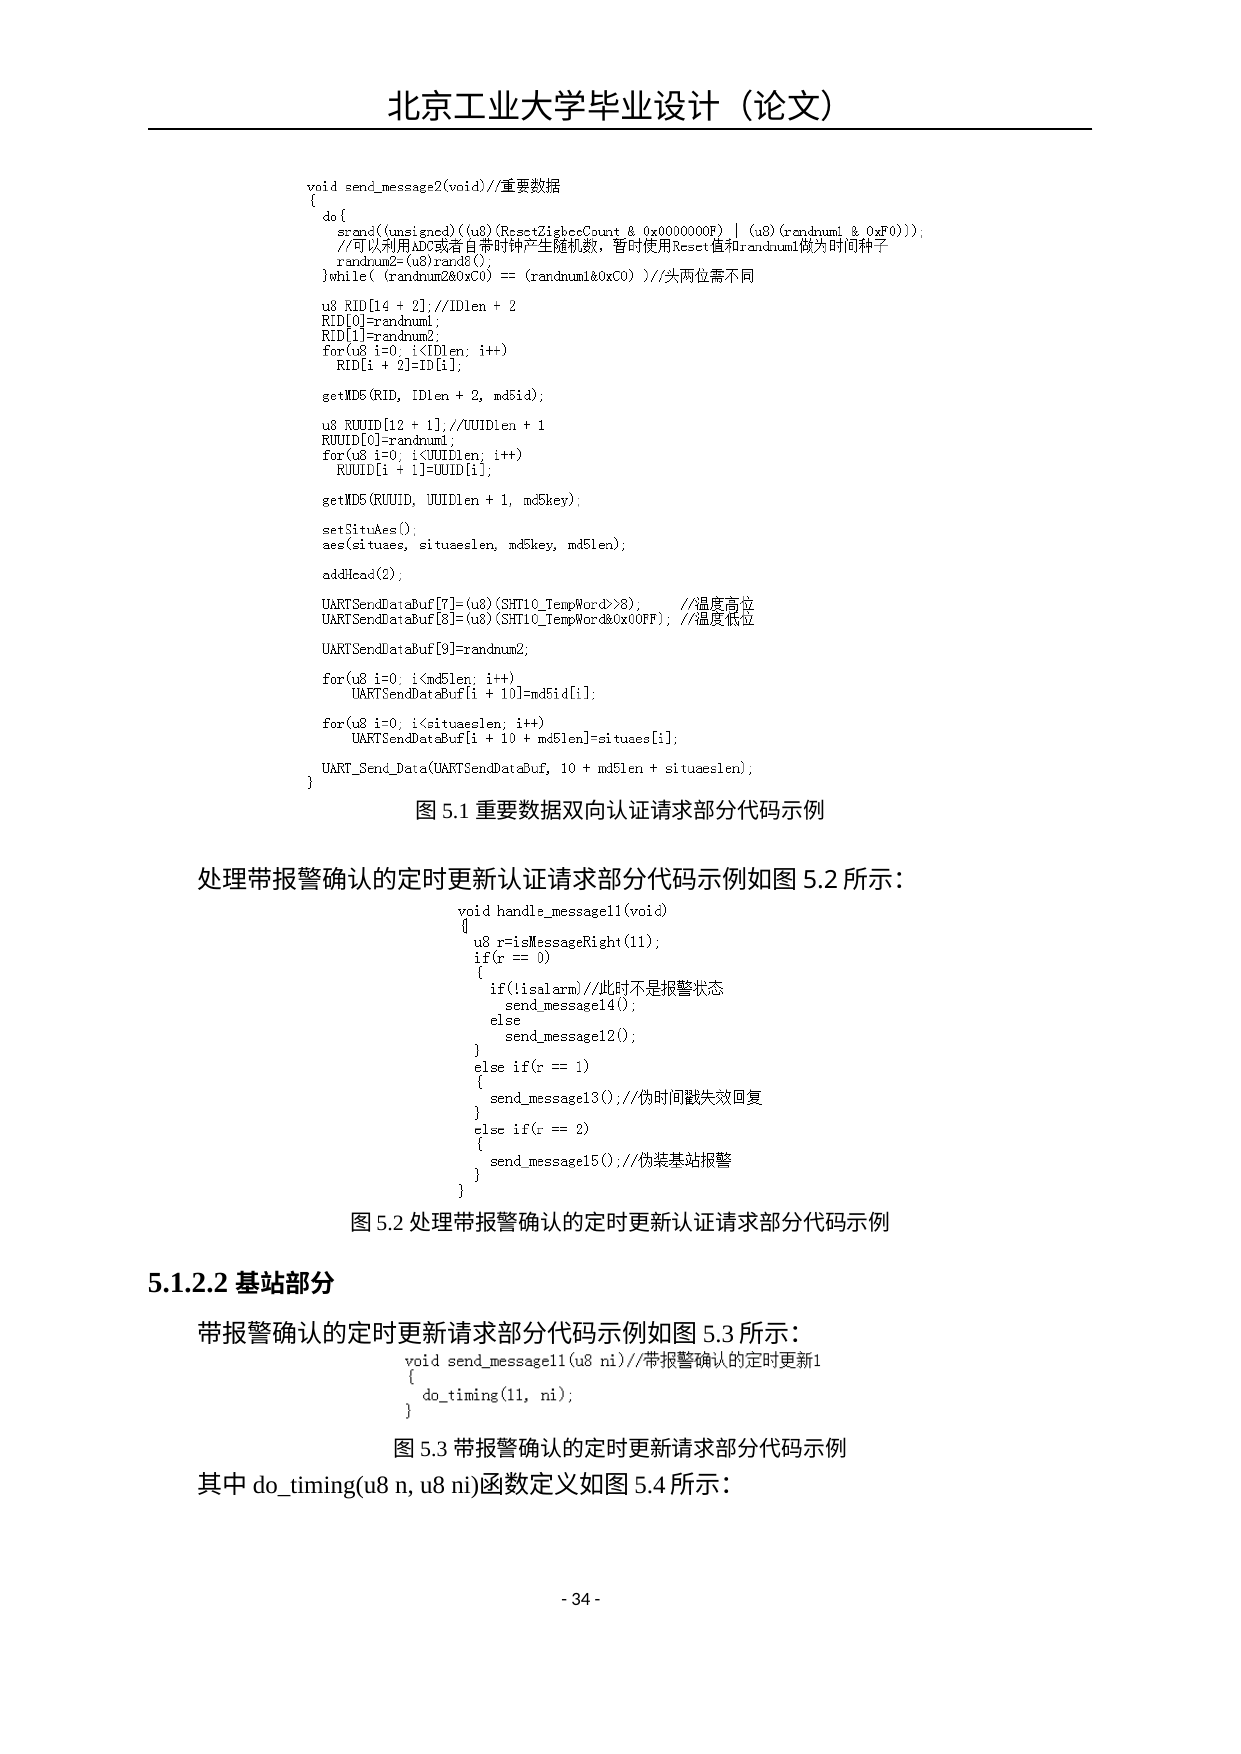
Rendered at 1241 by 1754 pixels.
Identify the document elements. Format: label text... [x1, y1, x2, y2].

text 处理带报警确认的定时更新认证请求部分代码示例如图5.2所示： [148, 859, 1092, 895]
text 基站部分 [148, 1262, 1092, 1299]
text 带报警确认的定时更新请求部分代码示例如图5.3所示： [148, 1312, 1092, 1349]
text 图5.1 重要数据双向认证请求部分代码示例 [148, 793, 1092, 825]
text 图5.3 带报警确认的定时更新请求部分代码示例 [148, 1426, 1092, 1463]
picture [404, 1349, 836, 1426]
picture [457, 895, 783, 1206]
text 其中do_timing(u8 n, u8 ni)函数定义如图5.4所示： [148, 1463, 1092, 1501]
text 图5.2 处理带报警确认的定时更新认证请求部分代码示例 [148, 1205, 1092, 1237]
picture [305, 177, 935, 794]
